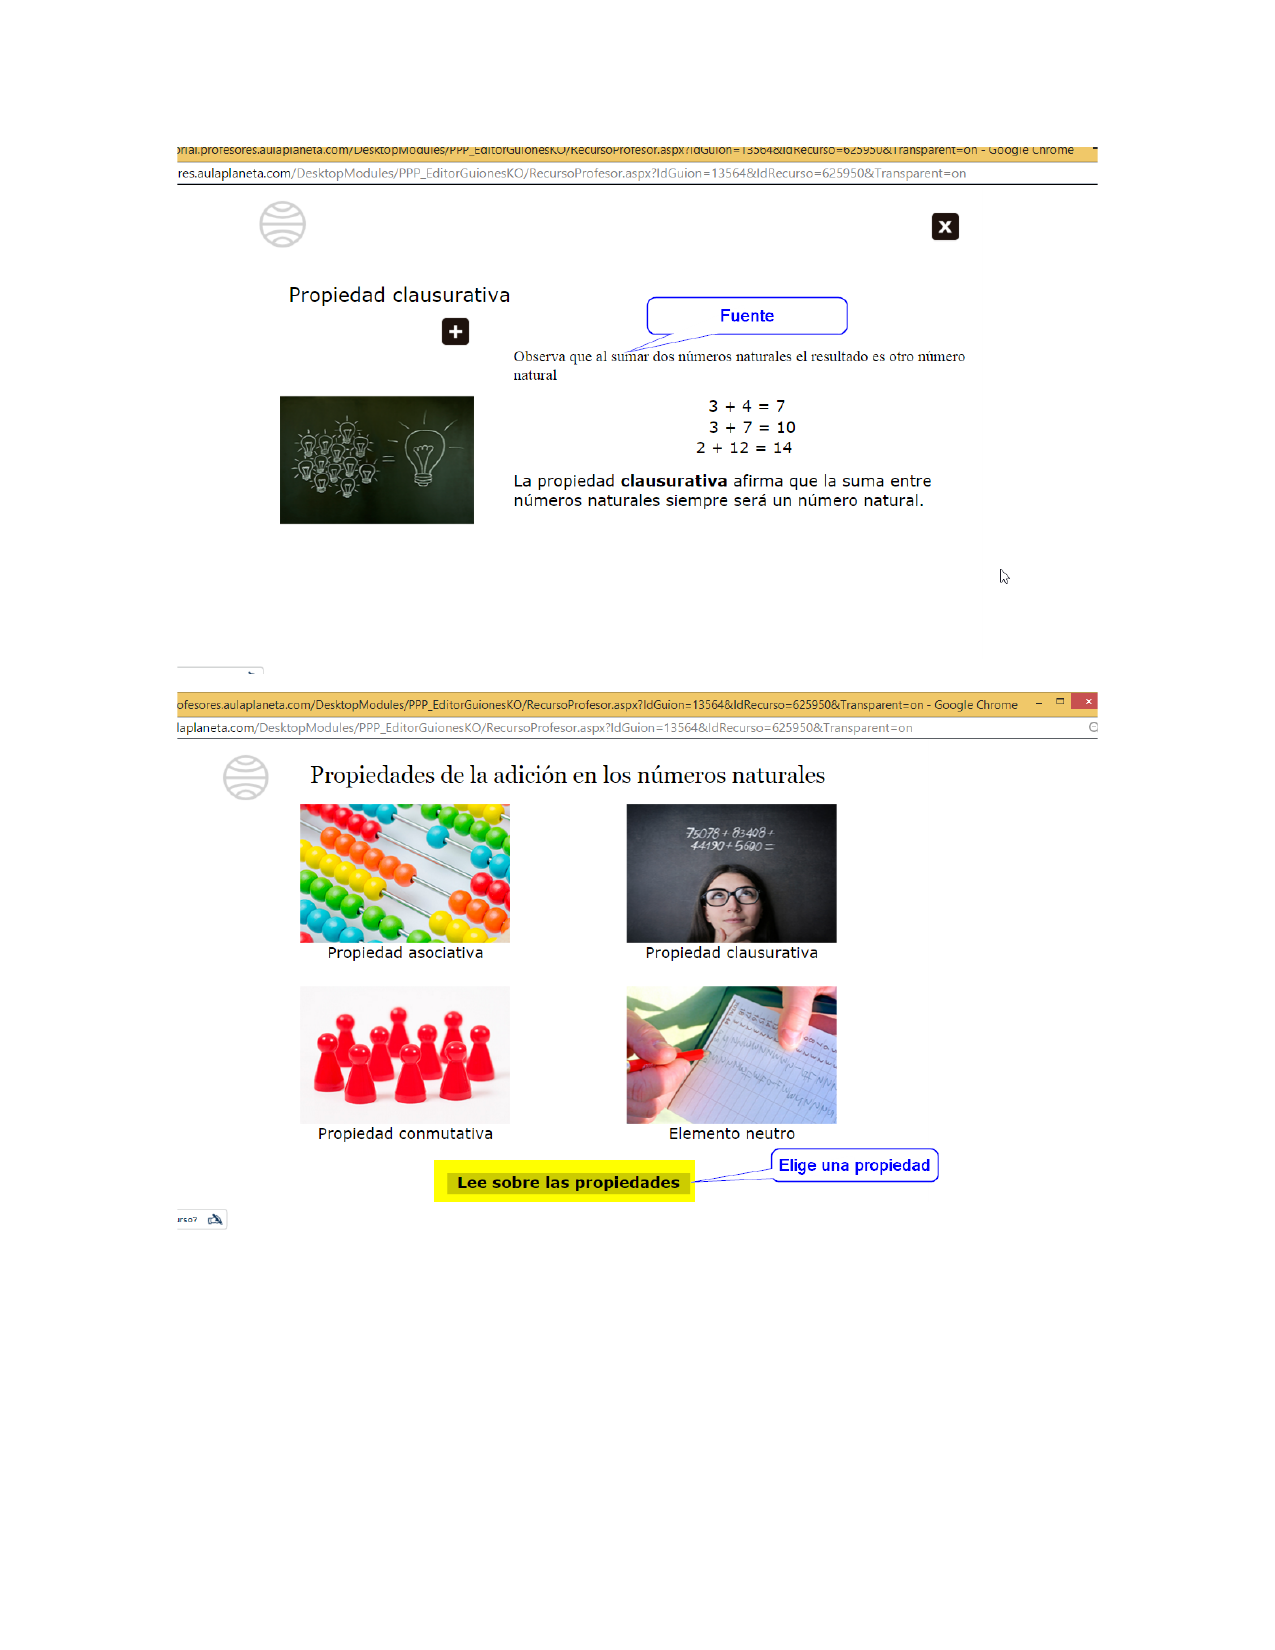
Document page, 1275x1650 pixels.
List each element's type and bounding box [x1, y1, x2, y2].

picture [177, 147, 1098, 674]
picture [177, 692, 1098, 1256]
